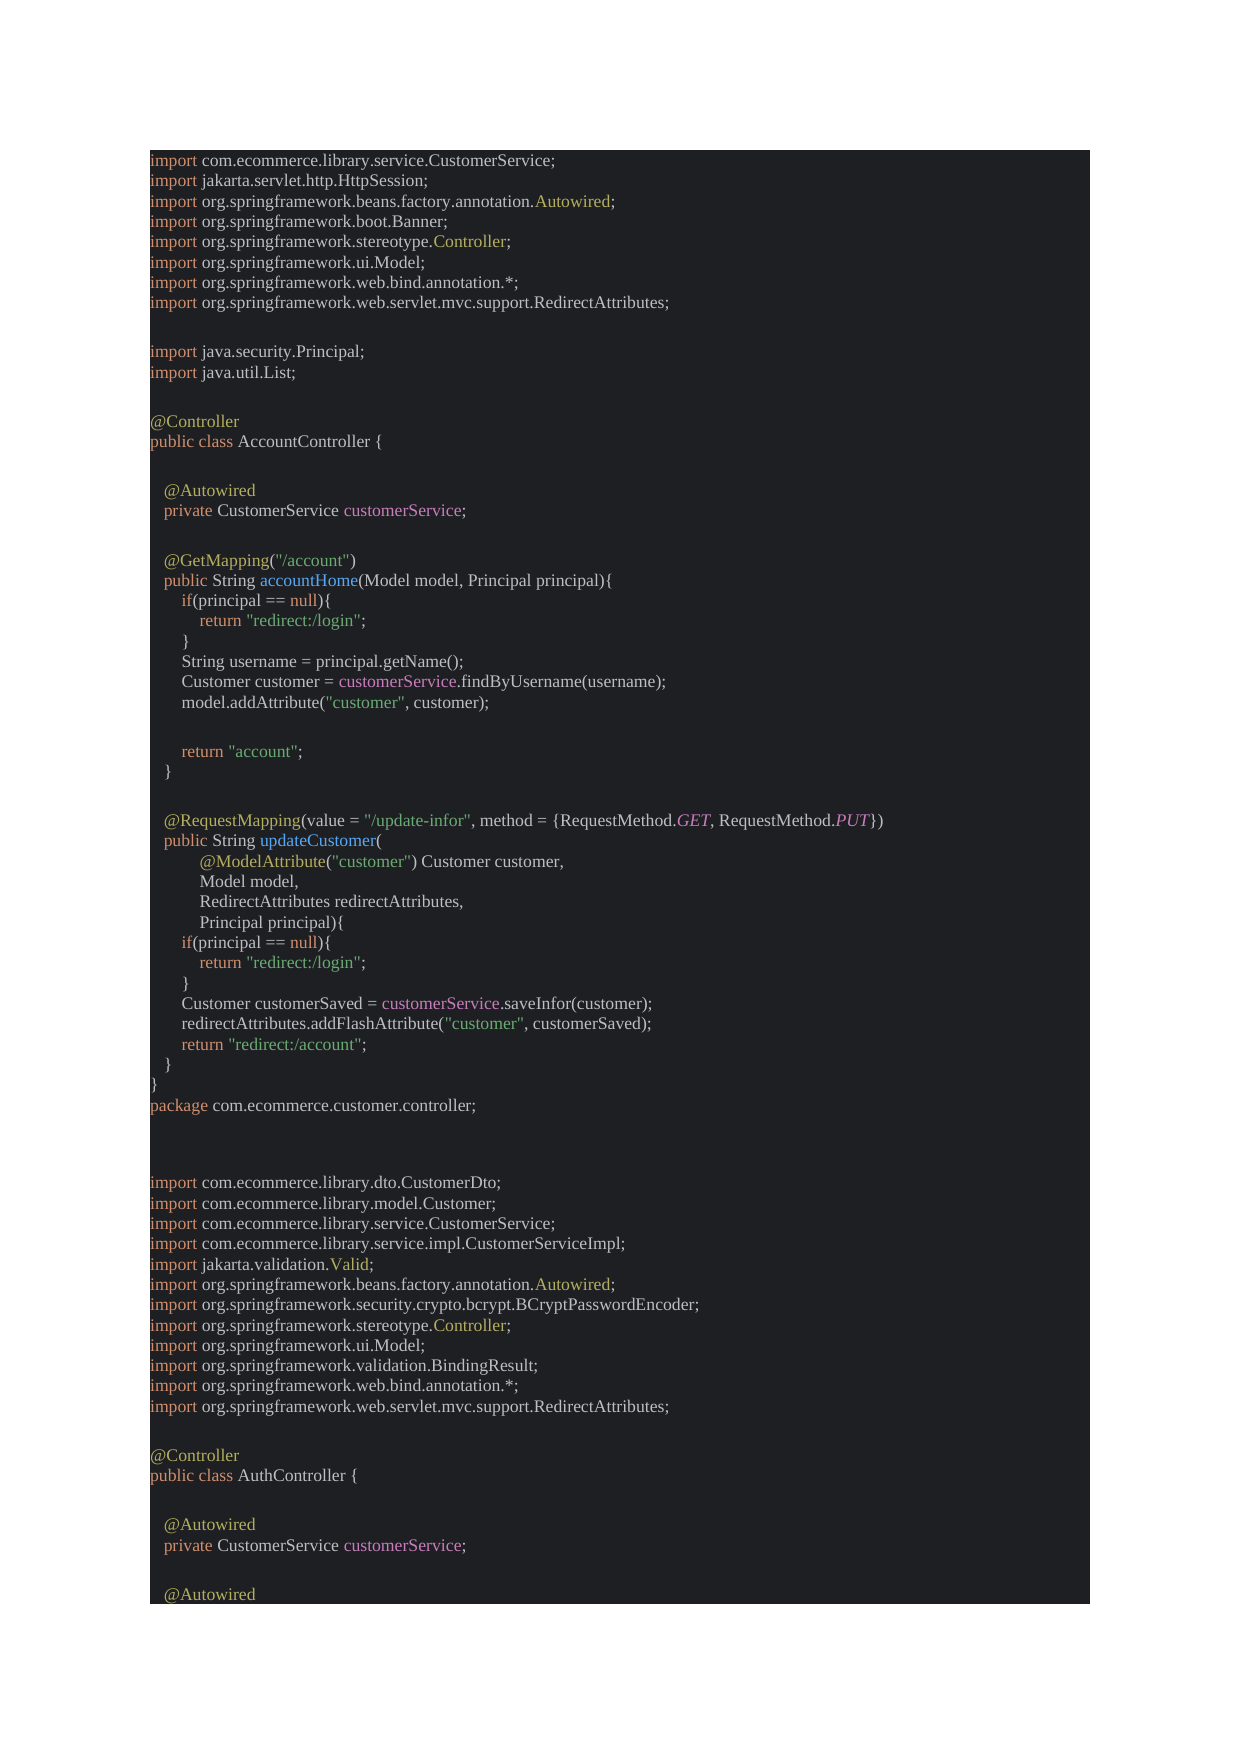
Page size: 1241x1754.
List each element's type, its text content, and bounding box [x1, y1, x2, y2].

text public class AccountController { [150, 431, 1090, 451]
text redirectAttributes.addFlashAttribute("customer", customerSaved); [150, 1013, 1090, 1033]
text @ModelAttribute("customer") Customer customer, [150, 851, 1090, 871]
text import org.springframework.stereotype.Controller; [150, 1314, 1090, 1335]
text @Autowired [150, 1514, 1090, 1534]
text @Autowired [150, 480, 1090, 500]
text public String accountHome(Model model, Principal principal){ [150, 570, 1090, 590]
text import com.ecommerce.library.service.CustomerService; [150, 150, 1090, 170]
text @GetMapping("/account") [150, 549, 1090, 570]
text String username = principal.getName(); [150, 651, 1090, 671]
text @RequestMapping(value = "/update-infor", method = {RequestMethod.GET, RequestMethod.PUT}) [150, 810, 1090, 830]
text import com.ecommerce.library.model.Customer; [150, 1192, 1090, 1213]
text import com.ecommerce.library.dto.CustomerDto; [150, 1172, 1090, 1192]
text import org.springframework.ui.Model; [150, 1335, 1090, 1355]
text } [150, 1074, 1090, 1094]
text @Controller [150, 411, 1090, 431]
text Principal principal){ [150, 912, 1090, 932]
text import com.ecommerce.library.service.CustomerService; [150, 1213, 1090, 1233]
text if(principal == null){ [150, 932, 1090, 952]
text import org.springframework.security.crypto.bcrypt.BCryptPasswordEncoder; [150, 1294, 1090, 1314]
text import org.springframework.validation.BindingResult; [150, 1355, 1090, 1375]
text return "redirect:/login"; [150, 952, 1090, 972]
text package com.ecommerce.customer.controller; [150, 1094, 1090, 1115]
text return "redirect:/account"; [150, 1033, 1090, 1054]
text import org.springframework.stereotype.Controller; [150, 231, 1090, 252]
text import org.springframework.boot.Banner; [150, 211, 1090, 231]
text RedirectAttributes redirectAttributes, [150, 891, 1090, 912]
text public String updateCustomer( [150, 830, 1090, 851]
text import jakarta.servlet.http.HttpSession; [150, 170, 1090, 191]
text private CustomerService customerService; [150, 500, 1090, 521]
text public class AuthController { [150, 1465, 1090, 1485]
text import org.springframework.beans.factory.annotation.Autowired; [150, 1274, 1090, 1294]
text Model model, [150, 871, 1090, 891]
text import java.security.Principal; [150, 341, 1090, 362]
text import com.ecommerce.library.service.impl.CustomerServiceImpl; [150, 1233, 1090, 1253]
text import org.springframework.ui.Model; [150, 252, 1090, 272]
text model.addAttribute("customer", customer); [150, 692, 1090, 712]
text @Controller [150, 1445, 1090, 1465]
text private CustomerService customerService; [150, 1534, 1090, 1555]
text import org.springframework.web.servlet.mvc.support.RedirectAttributes; [150, 1396, 1090, 1416]
text import org.springframework.web.servlet.mvc.support.RedirectAttributes; [150, 292, 1090, 312]
text import jakarta.validation.Valid; [150, 1253, 1090, 1274]
text import org.springframework.web.bind.annotation.*; [150, 1375, 1090, 1396]
text if(principal == null){ [150, 590, 1090, 610]
text } [150, 1054, 1090, 1074]
text Customer customerSaved = customerService.saveInfor(customer); [150, 993, 1090, 1013]
text import java.util.List; [150, 362, 1090, 382]
text import org.springframework.web.bind.annotation.*; [150, 272, 1090, 292]
text } [150, 631, 1090, 651]
text } [150, 972, 1090, 993]
text return "redirect:/login"; [150, 610, 1090, 631]
text import org.springframework.beans.factory.annotation.Autowired; [150, 191, 1090, 211]
text } [150, 761, 1090, 781]
text return "account"; [150, 741, 1090, 761]
text Customer customer = customerService.findByUsername(username); [150, 671, 1090, 692]
text @Autowired [150, 1583, 1090, 1604]
